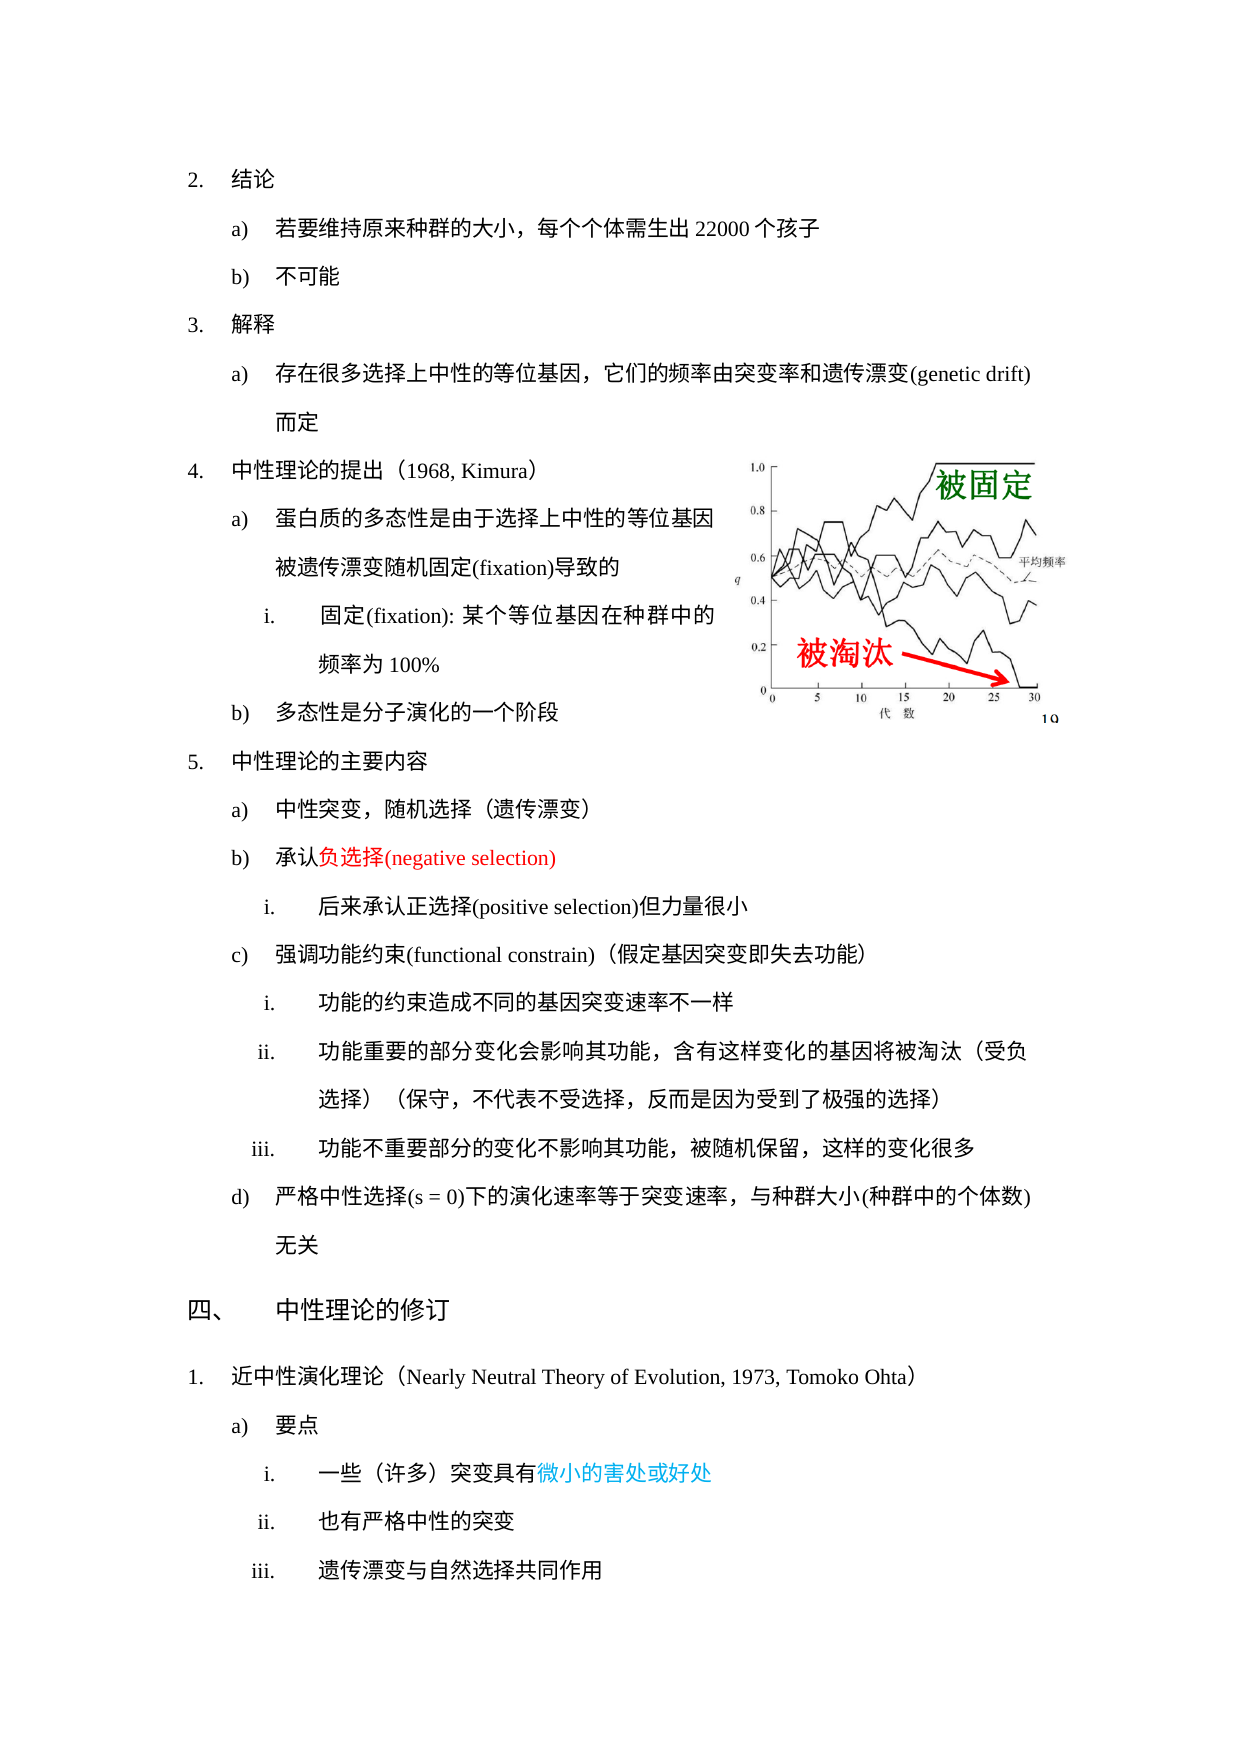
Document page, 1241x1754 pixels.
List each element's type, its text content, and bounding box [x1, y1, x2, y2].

list 多态性是分子演化的一个阶段 [231, 695, 1031, 727]
list ﻿解释 [187, 307, 1031, 339]
list ﻿固定(fixation): 某个等位基因在种群中的频率为100% [275, 598, 734, 679]
list 一些（许多）突变具有微小的害处或好处 [275, 1456, 1031, 1488]
list ﻿功能不重要部分的变化不影响其功能，被随机保留，这样的变化很多 [275, 1130, 1031, 1163]
list ﻿不可能 [231, 259, 1031, 291]
list 中性理论的修订 [187, 1276, 1031, 1341]
list ﻿若要维持原来种群的大小，每个个体需生出22000个孩子 [231, 210, 1031, 243]
list 遗传漂变与自然选择共同作用 [275, 1552, 1031, 1585]
list ﻿强调功能约束(functional constrain)（假定基因突变即失去功能） [231, 937, 1031, 969]
list ﻿要点 [231, 1407, 1031, 1440]
list ﻿严格中性选择(s = 0)下的演化速率等于突变速率，与种群大小(种群中的个体数)无关 [231, 1179, 1031, 1260]
list ﻿蛋白质的多态性是由于选择上中性的等位基因被遗传漂变随机固定(fixation)导致的 [231, 501, 734, 582]
list ﻿中性突变，随机选择（遗传漂变） [231, 792, 1031, 824]
list 结论 [187, 162, 1031, 194]
list ﻿存在很多选择上中性的等位基因，它们的频率由突变率和遗传漂变(genetic drift)而定 [231, 355, 1031, 437]
list 后来承认正选择(positive selection)但力量很小 [275, 888, 1031, 921]
list ﻿中性理论的主要内容 [187, 743, 1031, 776]
list ﻿承认负选择(negative selection) [231, 840, 1031, 872]
list ﻿近中性演化理论（﻿Nearly Neutral Theory of Evolution, 1973, ﻿Tomoko Ohta） [187, 1359, 1031, 1391]
list 也有严格中性的突变 [275, 1504, 1031, 1536]
list 功能的约束造成不同的基因突变速率不一样 [275, 985, 1031, 1017]
list 功能重要的部分变化会影响其功能，含有这样变化的基因将被淘汰（受负选择）（保守，不代表不受选择，反而是因为受到了极强的选择） [275, 1033, 1031, 1114]
list 中性理论的提出（1968, Kimura） [187, 452, 734, 485]
picture [734, 450, 1071, 723]
